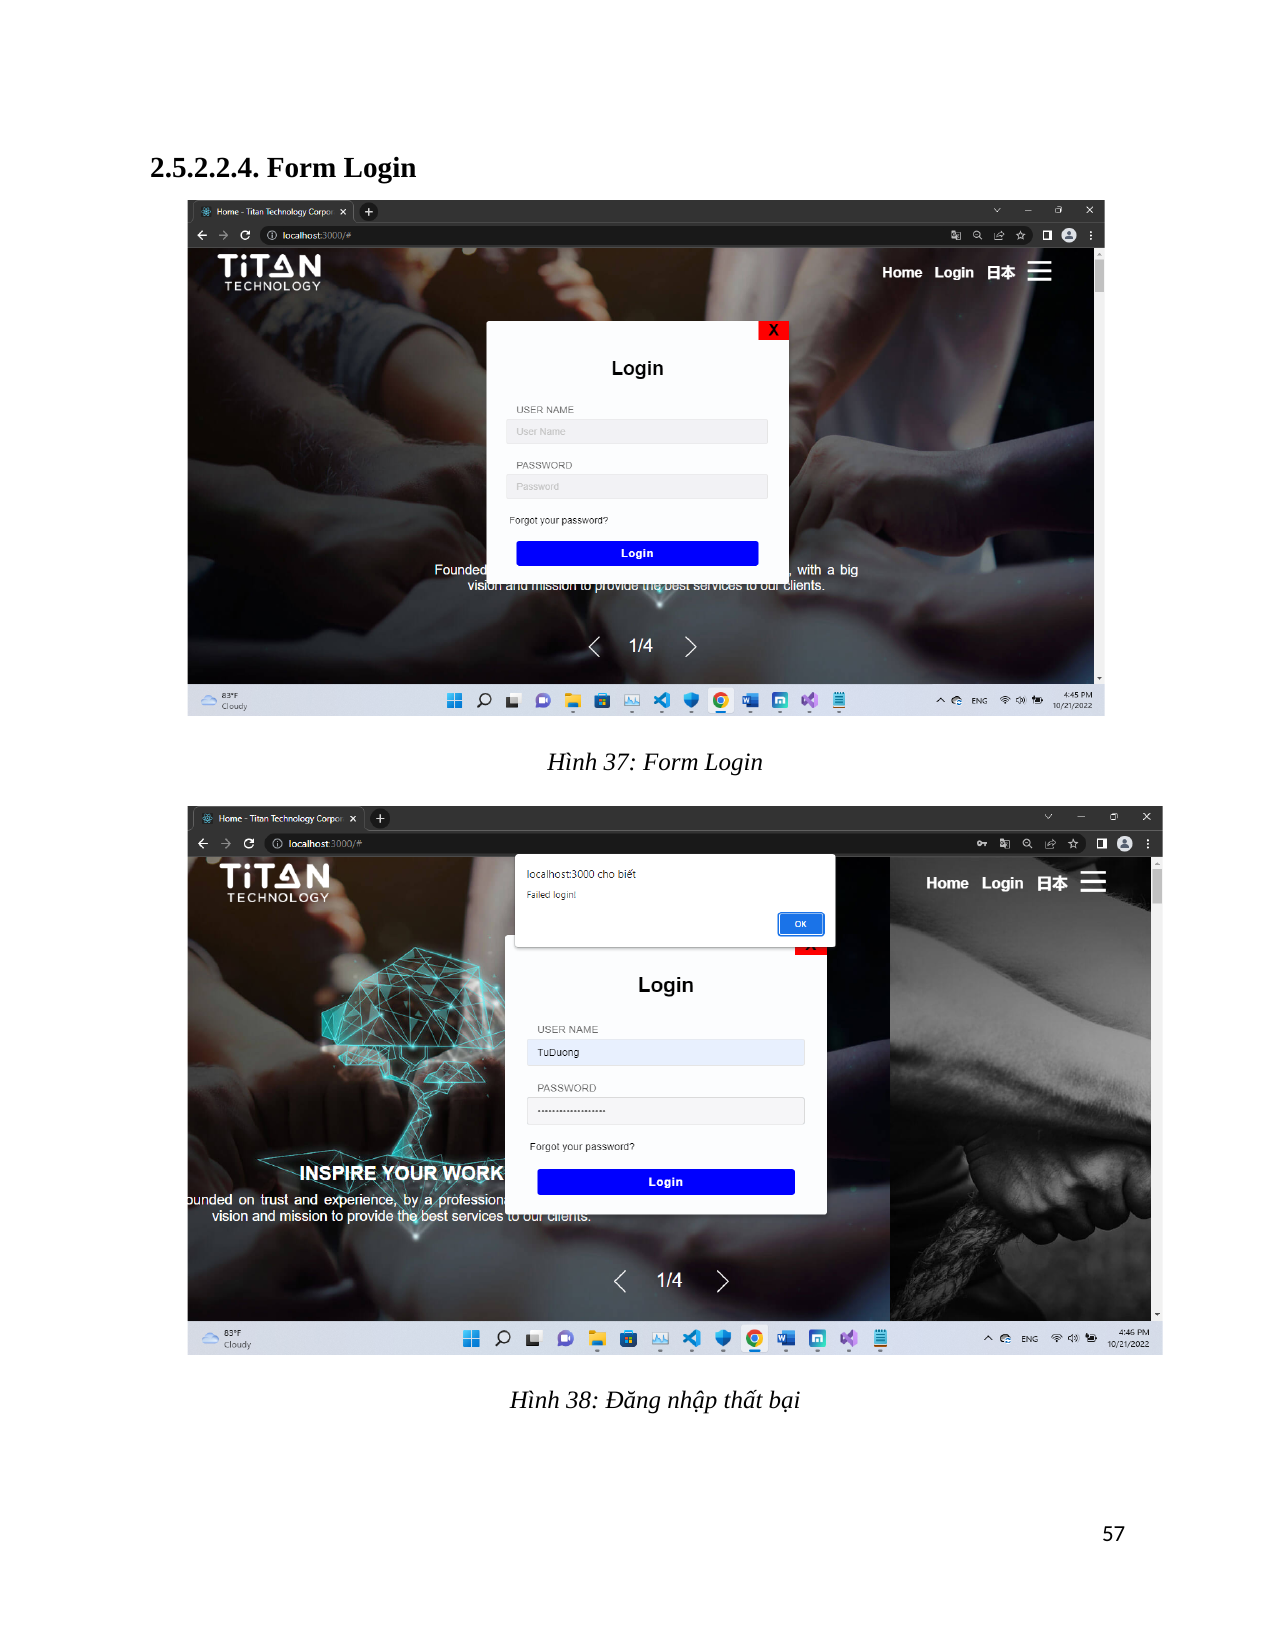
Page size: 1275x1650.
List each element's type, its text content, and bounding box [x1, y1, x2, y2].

text Hình 37: Form Login [187, 747, 1125, 775]
subtitle 2.5.2.2.4. Form Login [150, 150, 1125, 183]
picture [187, 806, 1163, 1355]
picture [187, 200, 1105, 716]
text Hình 38: Đăng nhập thất bại [187, 1385, 1125, 1414]
